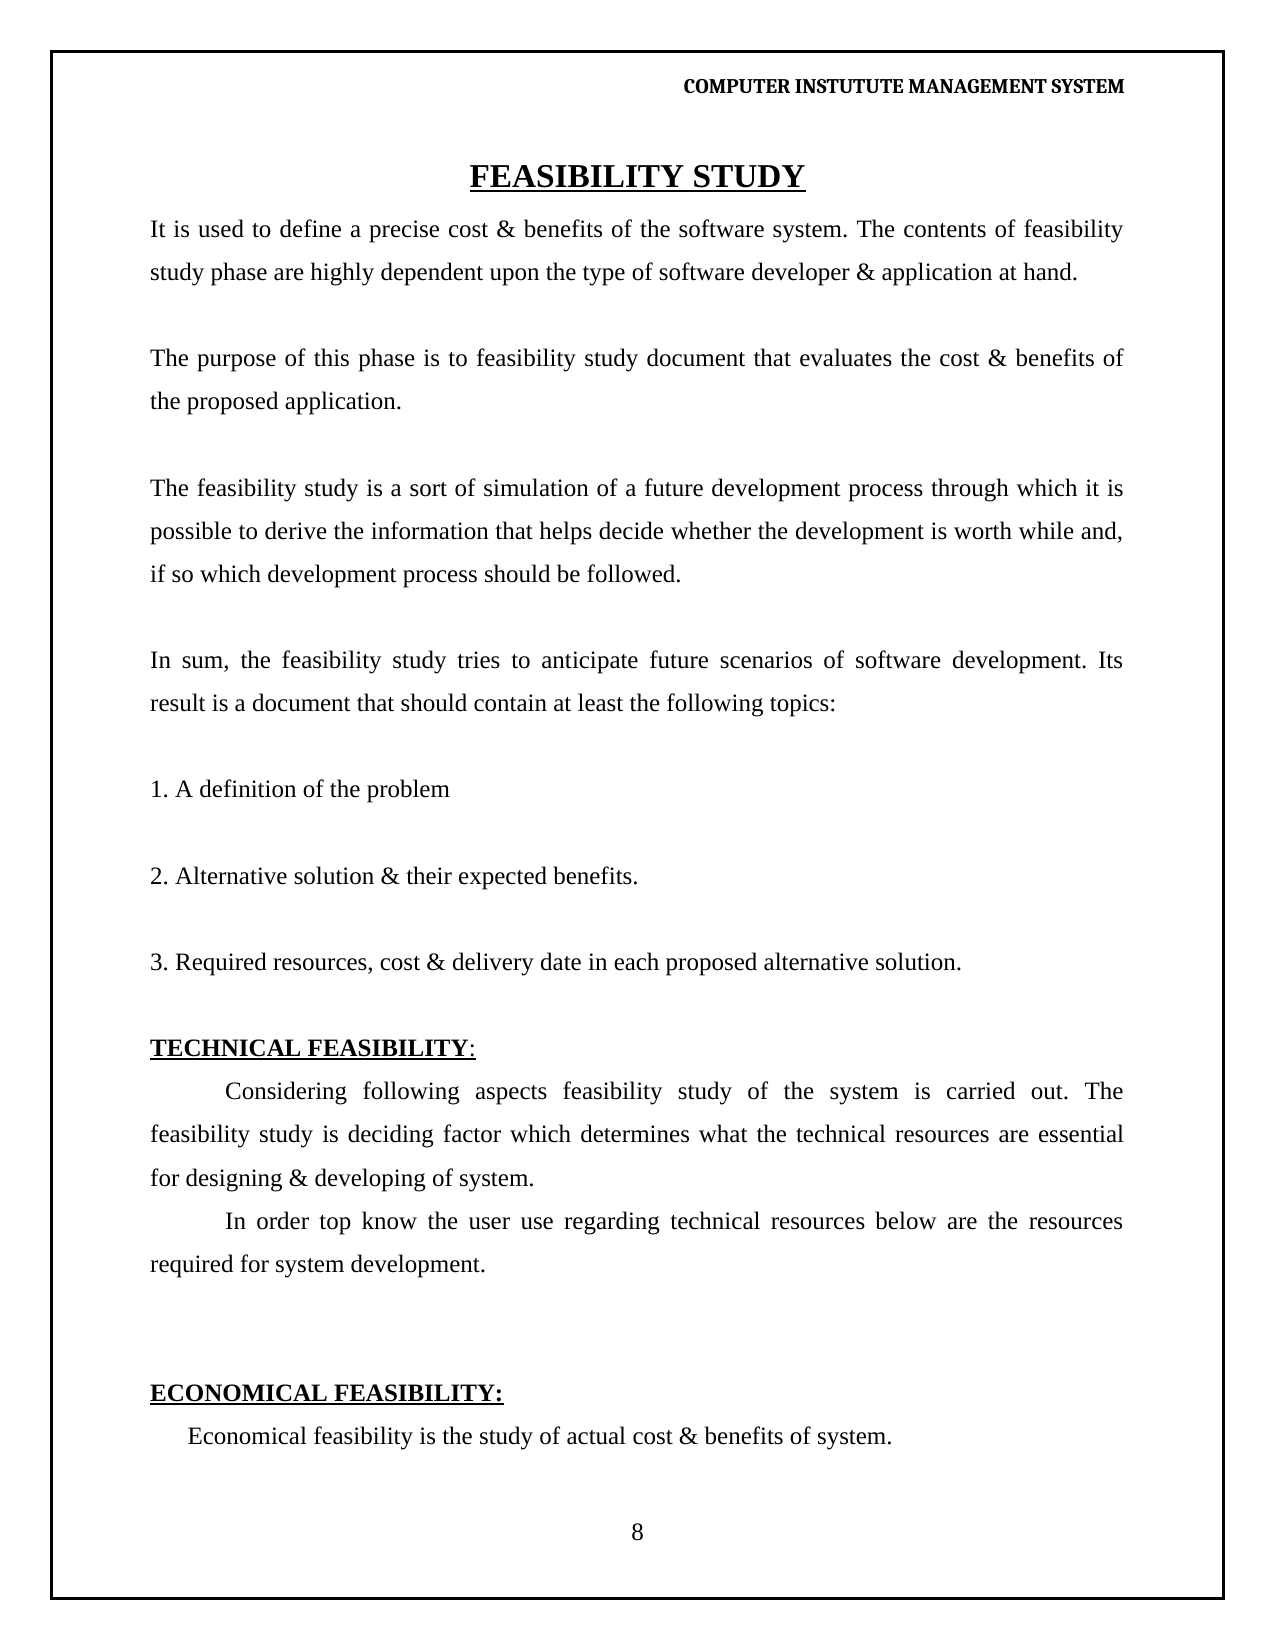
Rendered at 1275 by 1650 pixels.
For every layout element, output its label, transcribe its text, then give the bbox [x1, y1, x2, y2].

text 2. Alternative solution & their expected benefits. [150, 861, 1125, 889]
text The purpose of this phase is to feasibility study document that evaluates the cost & benefits of the proposed application. [150, 343, 1125, 415]
text Economical feasibility is the study of actual cost & benefits of system. [187, 1421, 1125, 1450]
text ECONOMICAL FEASIBILITY: [150, 1378, 1125, 1407]
text In sum, the feasibility study tries to anticipate future scenarios of software development. Its result is a document that should contain at least the following topics: [150, 645, 1125, 717]
text TECHNICAL FEASIBILITY: [150, 1033, 1125, 1062]
text 3. Required resources, cost & delivery date in each proposed alternative solution. [150, 947, 1125, 976]
text The feasibility study is a sort of simulation of a future development process through which it is possible to derive the information that helps decide whether the development is worth while and, if so which development process should be followed. [150, 473, 1125, 588]
text It is used to define a precise cost & benefits of the software system. The contents of feasibility study phase are highly dependent upon the type of software developer & application at hand. [150, 214, 1125, 286]
text Considering following aspects feasibility study of the system is carried out. The feasibility study is deciding factor which determines what the technical resources are essential for designing & developing of system. [150, 1076, 1125, 1191]
text FEASIBILITY STUDY [150, 156, 1125, 195]
text In order top know the user use regarding technical resources below are the resources required for system development. [150, 1206, 1125, 1278]
text 1. A definition of the problem [150, 774, 1125, 803]
